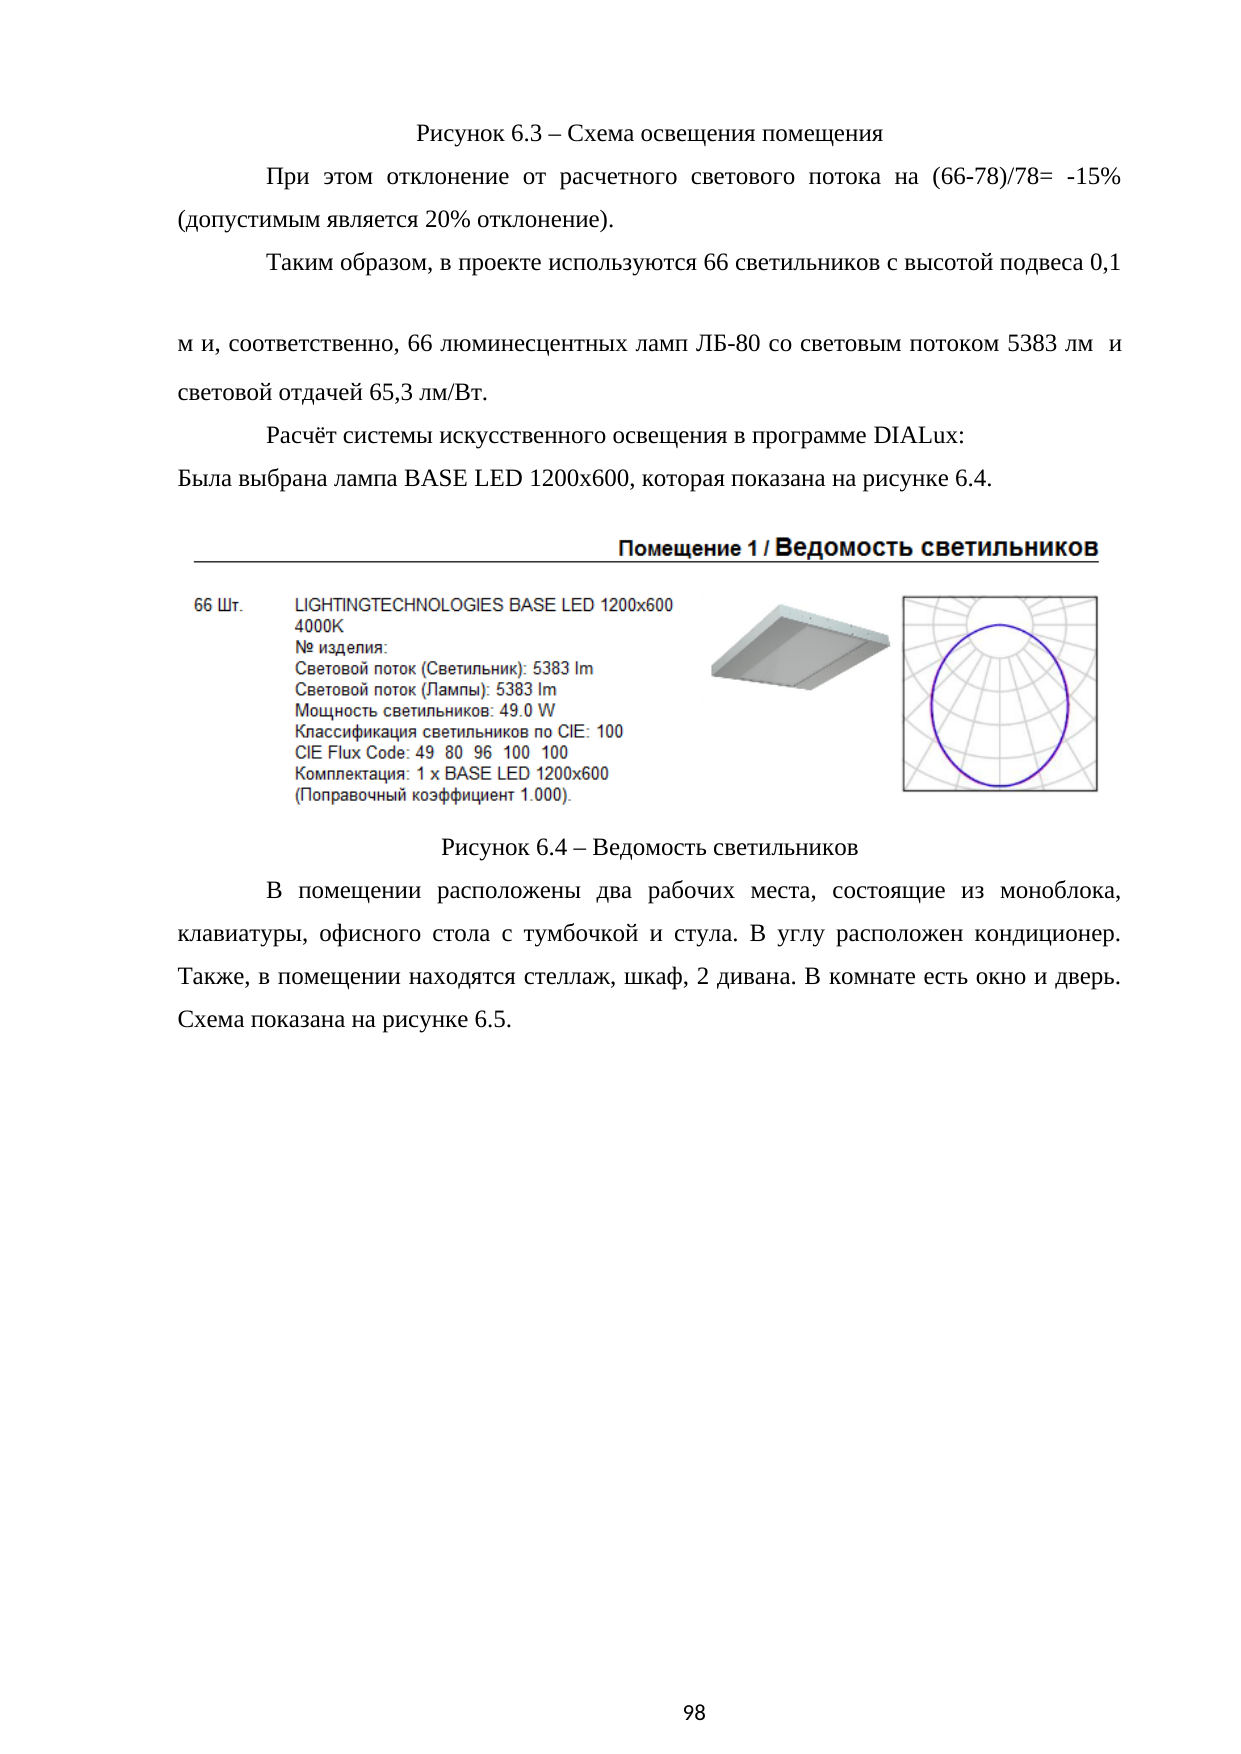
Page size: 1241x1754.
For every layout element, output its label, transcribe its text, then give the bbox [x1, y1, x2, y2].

text Рисунок 6.4 ‒ Ведомость светильников [177, 832, 1122, 860]
text Была выбрана лампа BASE LED 1200x600, которая показана на рисунке 6.4. [177, 463, 1122, 492]
text Рисунок 6.3 ‒ Схема освещения помещения [177, 118, 1122, 147]
text Расчёт системы искусственного освещения в программе DIALux: [177, 420, 1122, 449]
text В помещении расположены два рабочих места, состоящие из моноблока, клавиатуры, офисного стола с тумбочкой и стула. В углу расположен кондиционер. Также, в помещении находятся стеллаж, шкаф, 2 дивана. В комнате есть окно и дверь. Схема показана на рисунке 6.5. [177, 875, 1122, 1033]
text Таким образом, в проекте используются 66 светильников с высотой подвеса и, соответственно, 66 люминесцентных ламп ЛБ-80 со световым потоком 5383 лм и световой отдачей 65,3 лм/Вт. [177, 247, 1122, 406]
text При этом отклонение от расчетного светового потока на (66-78)/78= -15% (допустимым является 20% отклонение). [177, 161, 1122, 233]
picture [177, 506, 1124, 818]
